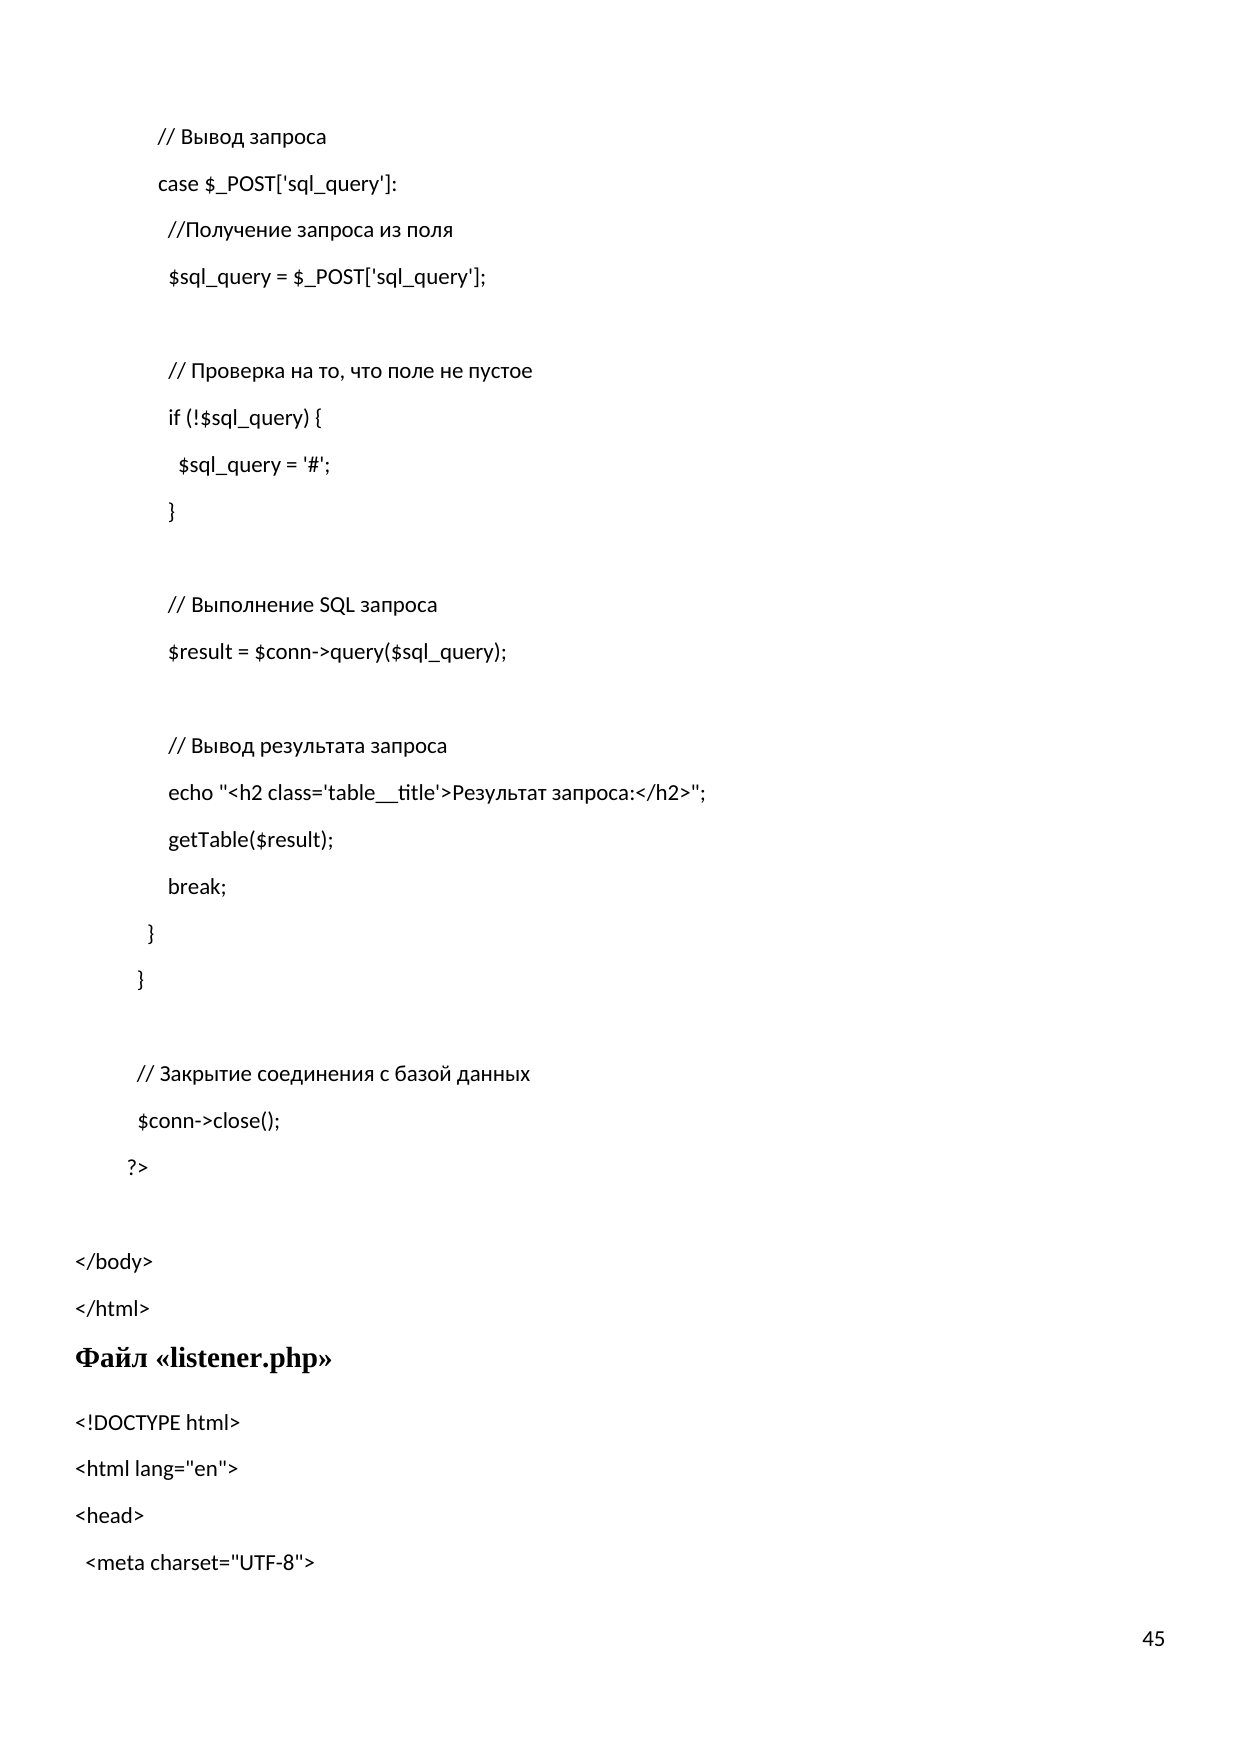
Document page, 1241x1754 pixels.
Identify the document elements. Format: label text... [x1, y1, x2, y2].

text $result = $conn->query($sql_query); [75, 637, 1165, 666]
text // Вывод запроса [75, 122, 1165, 150]
text $sql_query = '#'; [75, 450, 1165, 478]
text } [75, 497, 1165, 525]
text if (!$sql_query) { [75, 403, 1165, 431]
text </html> [75, 1294, 1165, 1322]
text echo "<h2 class='table__title'>Результат запроса:</h2>"; [75, 778, 1165, 806]
text <!DOCTYPE html> [75, 1408, 1165, 1436]
text <meta charset="UTF-8"> [75, 1548, 1165, 1576]
text ?> [75, 1153, 1165, 1181]
text </body> [75, 1247, 1165, 1275]
text case $_POST['sql_query']: [75, 169, 1165, 197]
text getTable($result); [75, 825, 1165, 853]
text $sql_query = $_POST['sql_query']; [75, 262, 1165, 291]
text Файл «listener.php» [75, 1341, 1165, 1374]
text $conn->close(); [75, 1106, 1165, 1134]
text } [75, 966, 1165, 994]
text // Закрытие соединения с базой данных [75, 1059, 1165, 1087]
text <html lang="en"> [75, 1454, 1165, 1482]
text break; [75, 872, 1165, 900]
text // Проверка на то, что поле не пустое [75, 356, 1165, 384]
text } [75, 919, 1165, 947]
text // Вывод результата запроса [75, 731, 1165, 759]
text <head> [75, 1501, 1165, 1529]
text //Получение запроса из поля [75, 216, 1165, 244]
text // Выполнение SQL запроса [75, 591, 1165, 619]
